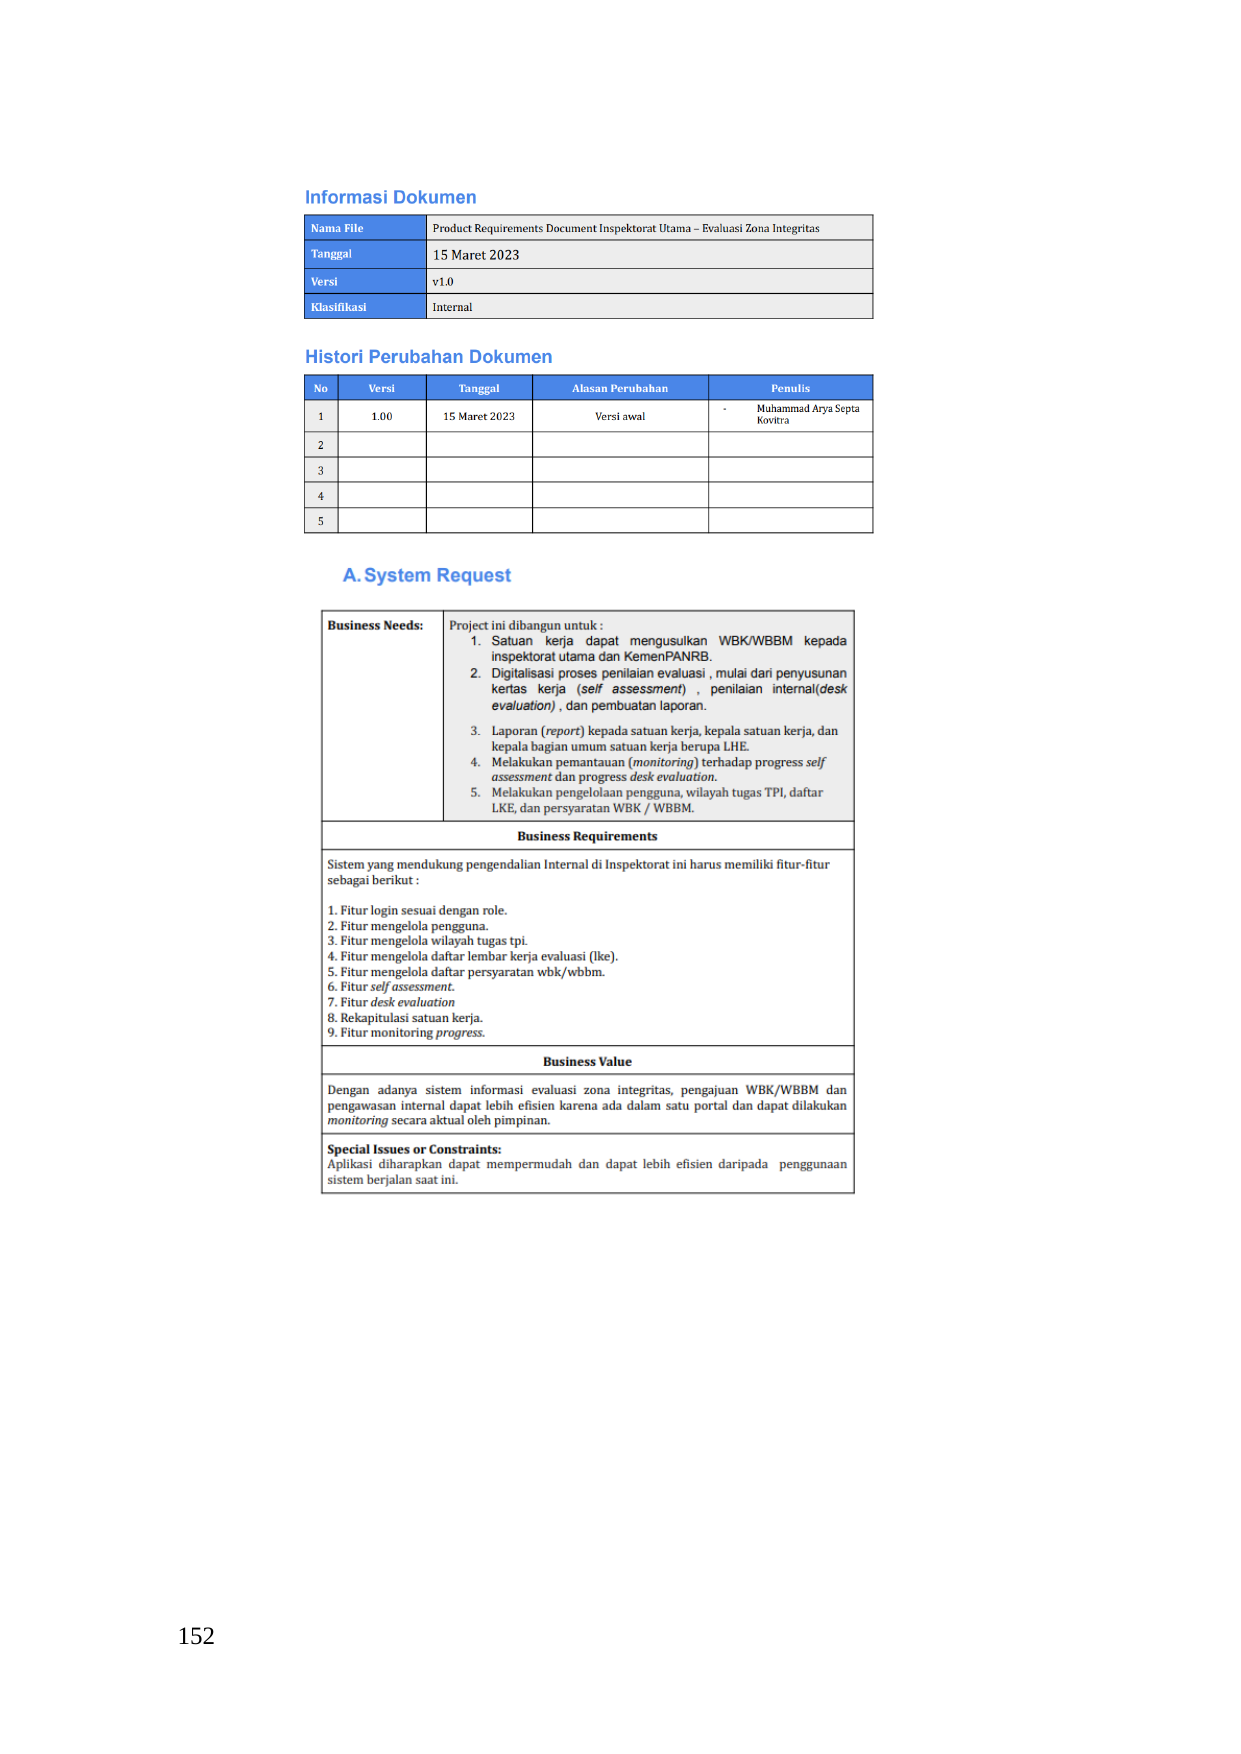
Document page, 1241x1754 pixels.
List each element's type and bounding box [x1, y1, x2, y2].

picture [295, 177, 886, 1211]
